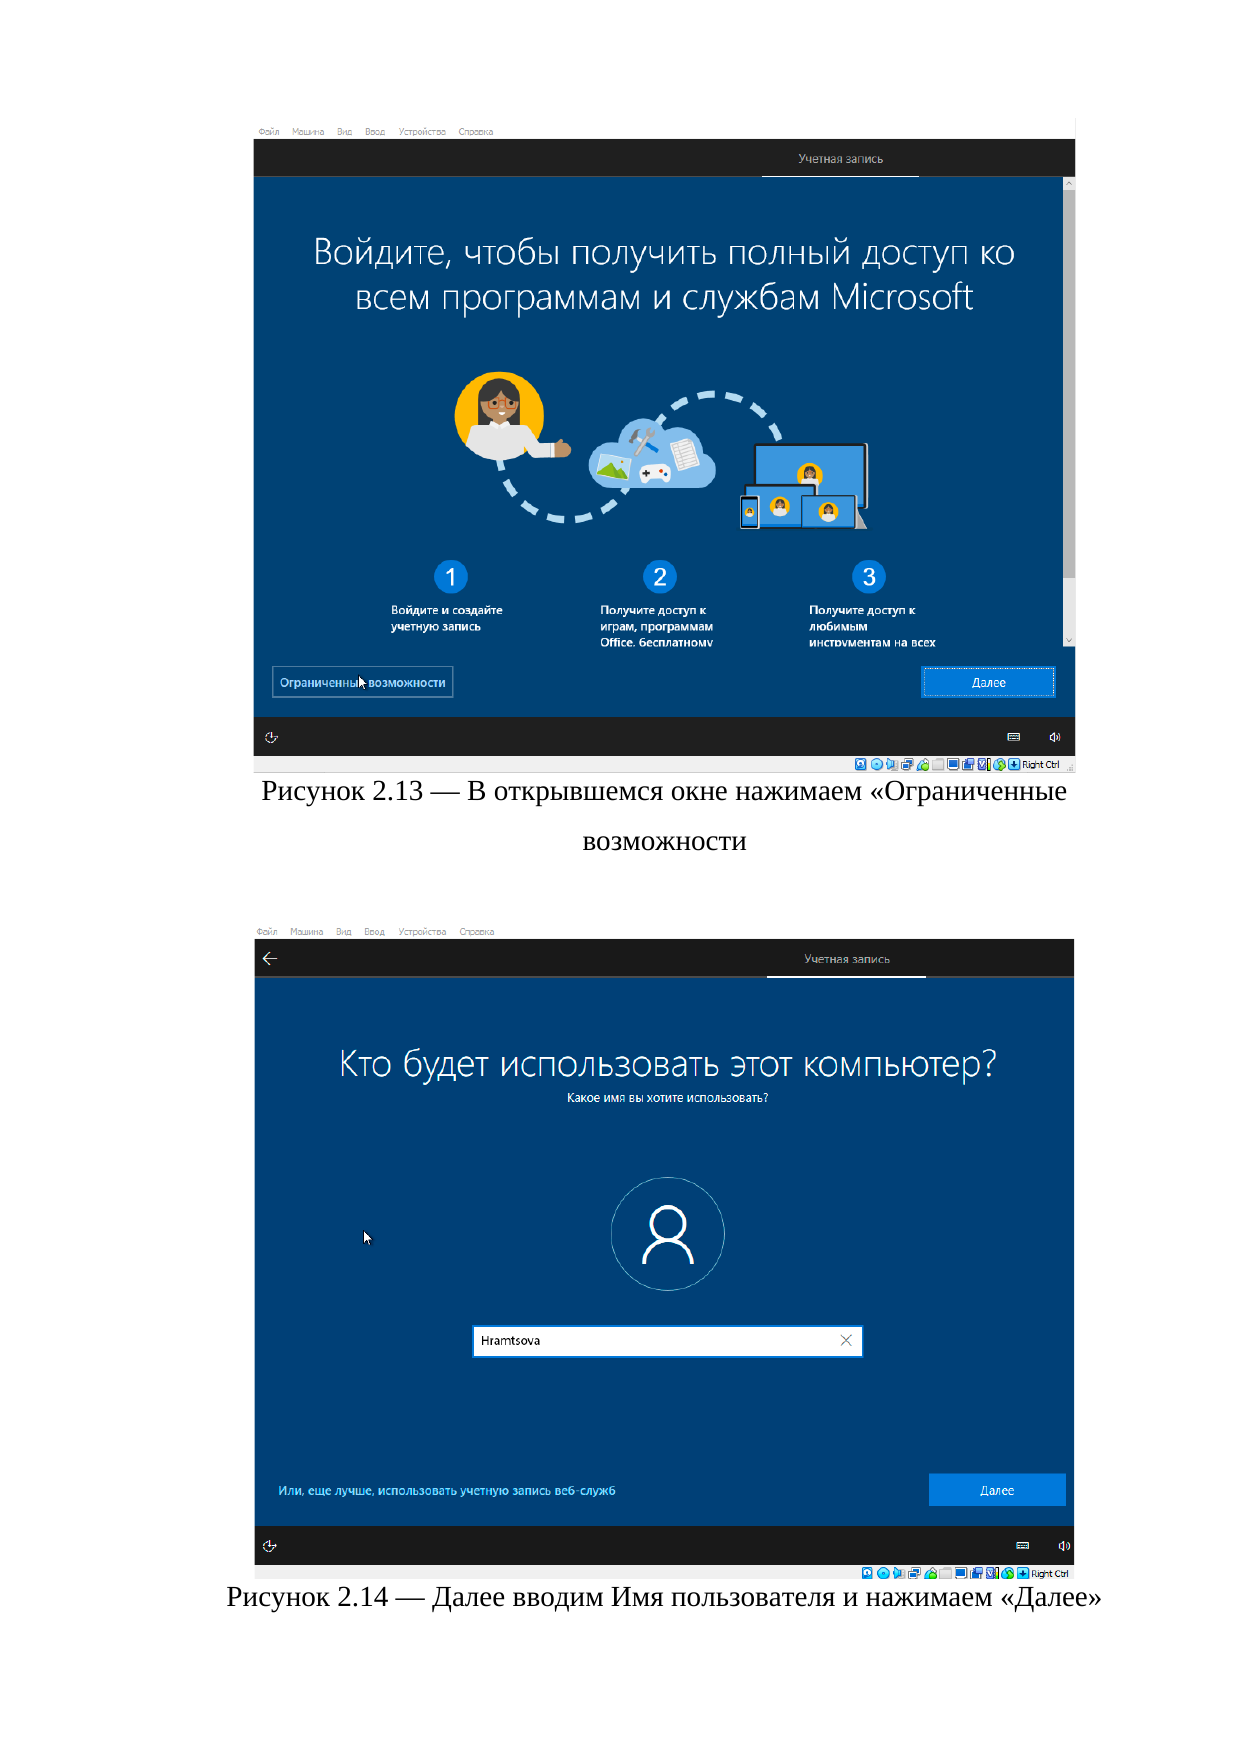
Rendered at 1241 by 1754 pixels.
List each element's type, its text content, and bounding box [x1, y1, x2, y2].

text Рисунок 2.13 — В открывшемся окне нажимаем «Ограниченные возможности [177, 773, 1152, 857]
text Рисунок 2.14 — Далее вводим Имя пользователя и нажимаем «Далее» [177, 1579, 1152, 1613]
picture [254, 923, 1075, 1579]
picture [253, 118, 1076, 773]
